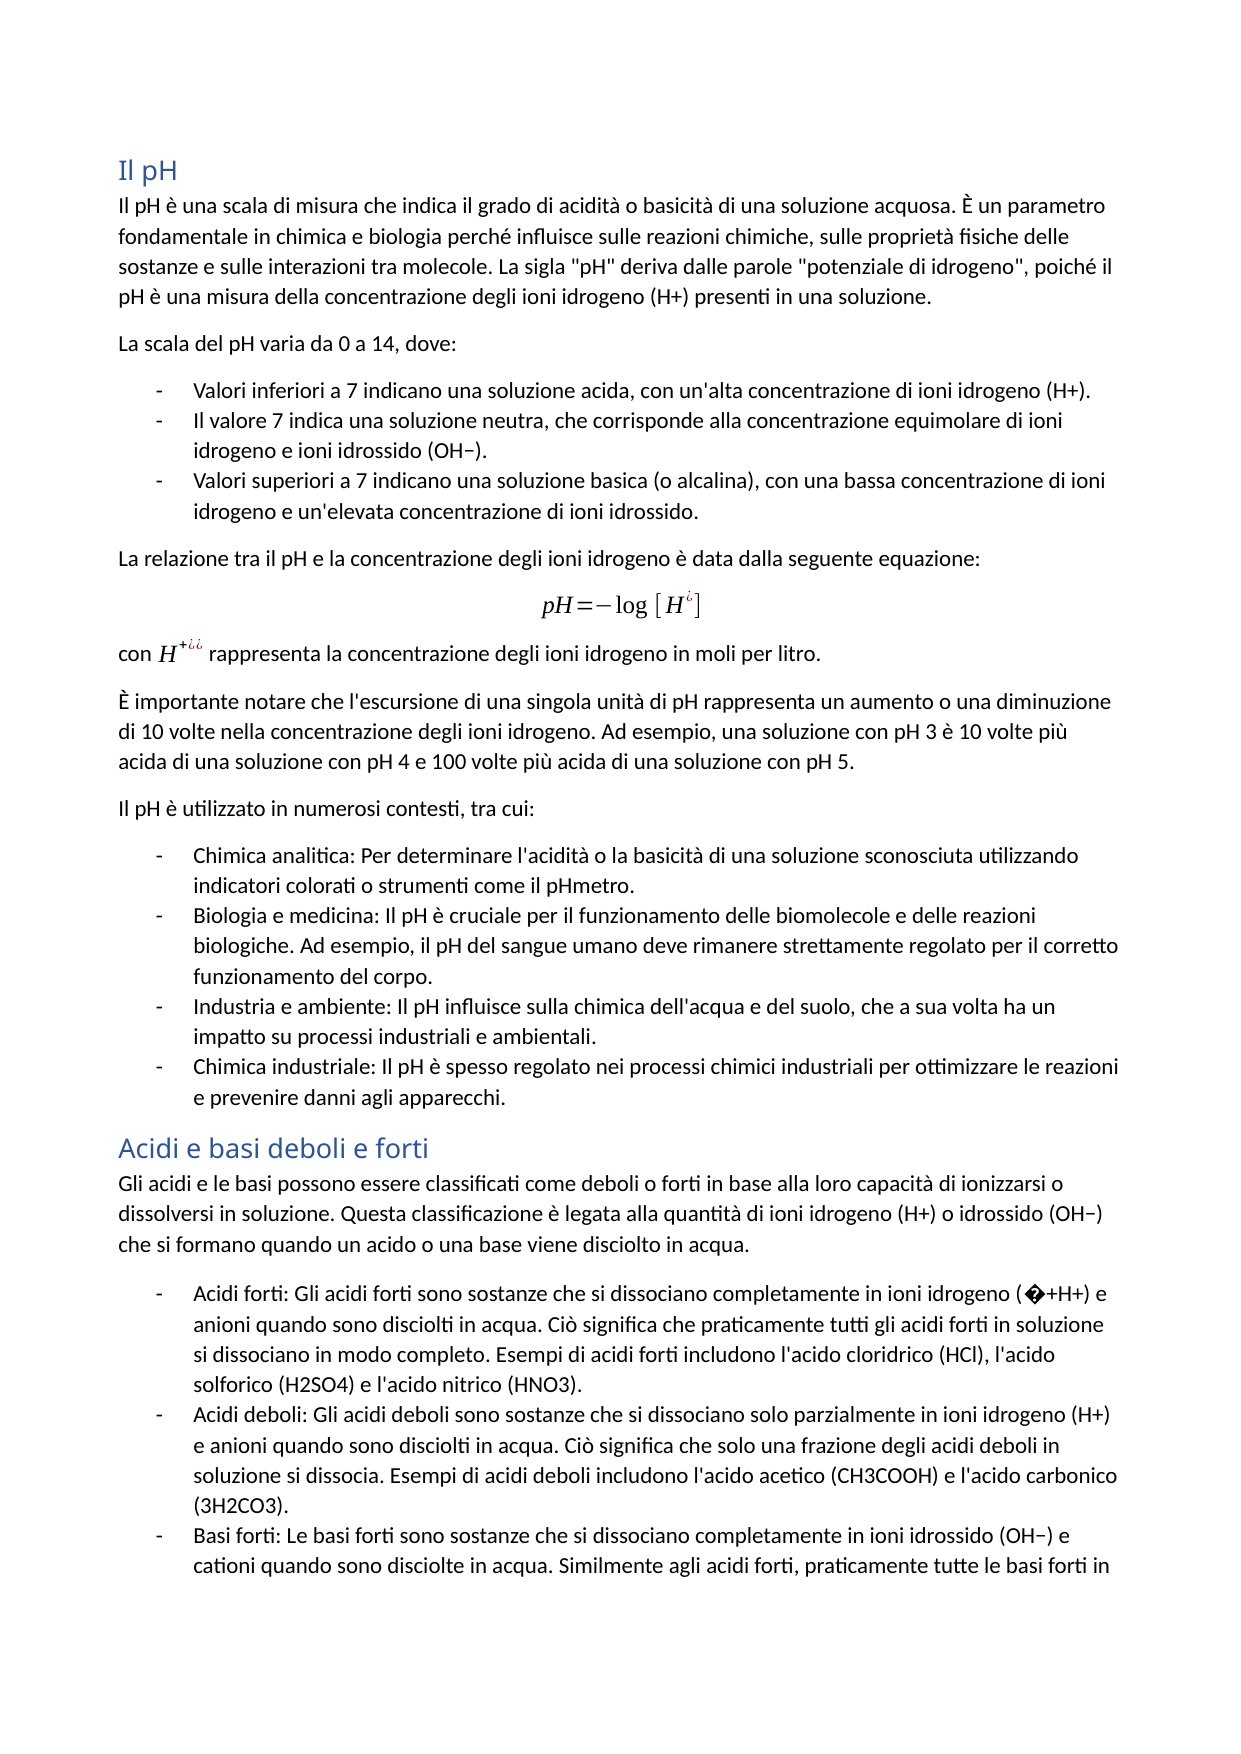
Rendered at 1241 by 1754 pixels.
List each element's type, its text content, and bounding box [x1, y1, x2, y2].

text con rappresenta la concentrazione degli ioni idrogeno in moli per litro. [118, 639, 1122, 668]
text È importante notare che l'escursione di una singola unità di pH rappresenta un aumento o una diminuzione di 10 volte nella concentrazione degli ioni idrogeno. Ad esempio, una soluzione con pH 3 è 10 volte più acida di una soluzione con pH 4 e 100 volte più acida di una soluzione con pH 5. [118, 687, 1122, 775]
list Acidi deboli: Gli acidi deboli sono sostanze che si dissociano solo parzialmente in ioni idrogeno (H+) e anioni quando sono disciolti in acqua. Ciò significa che solo una frazione degli acidi deboli in soluzione si dissocia. Esempi di acidi deboli includono l'acido acetico (CH3COOH) e l'acido carbonico (3H2CO3). [156, 1401, 1122, 1519]
list Biologia e medicina: Il pH è cruciale per il funzionamento delle biomolecole e delle reazioni biologiche. Ad esempio, il pH del sangue umano deve rimanere strettamente regolato per il corretto funzionamento del corpo. [156, 901, 1122, 990]
subtitle Il pH [118, 152, 1122, 189]
list Acidi forti: Gli acidi forti sono sostanze che si dissociano completamente in ioni idrogeno (�+H+) e anioni quando sono disciolti in acqua. Ciò significa che praticamente tutti gli acidi forti in soluzione si dissociano in modo completo. Esempi di acidi forti includono l'acido cloridrico (HCl), l'acido solforico (H2SO4) e l'acido nitrico (HNO3). [156, 1277, 1122, 1398]
text Gli acidi e le basi possono essere classificati come deboli o forti in base alla loro capacità di ionizzarsi o dissolversi in soluzione. Questa classificazione è legata alla quantità di ioni idrogeno (H+) o idrossido (OH−) che si formano quando un acido o una base viene disciolto in acqua. [118, 1169, 1122, 1258]
list Chimica analitica: Per determinare l'acidità o la basicità di una soluzione sconosciuta utilizzando indicatori colorati o strumenti come il pHmetro. [156, 841, 1122, 899]
list Chimica industriale: Il pH è spesso regolato nei processi chimici industriali per ottimizzare le reazioni e prevenire danni agli apparecchi. [156, 1052, 1122, 1111]
list Industria e ambiente: Il pH influisce sulla chimica dell'acqua e del suolo, che a sua volta ha un impatto su processi industriali e ambientali. [156, 992, 1122, 1050]
list Il valore 7 indica una soluzione neutra, che corrisponde alla concentrazione equimolare di ioni idrogeno e ioni idrossido (OH−). [156, 406, 1122, 464]
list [156, 1521, 1122, 1580]
list Valori superiori a 7 indicano una soluzione basica (o alcalina), con una bassa concentrazione di ioni idrogeno e un'elevata concentrazione di ioni idrossido. [156, 467, 1122, 525]
text La relazione tra il pH e la concentrazione degli ioni idrogeno è data dalla seguente equazione: [118, 544, 1122, 572]
text Il pH è utilizzato in numerosi contesti, tra cui: [118, 794, 1122, 822]
subtitle Acidi e basi deboli e forti [118, 1129, 1122, 1166]
text Il pH è una scala di misura che indica il grado di acidità o basicità di una soluzione acquosa. È un parametro fondamentale in chimica e biologia perché influisce sulle reazioni chimiche, sulle proprietà fisiche delle sostanze e sulle interazioni tra molecole. La sigla "pH" deriva dalle parole "potenziale di idrogeno", poiché il pH è una misura della concentrazione degli ioni idrogeno (H+) presenti in una soluzione. [118, 192, 1122, 310]
text La scala del pH varia da 0 a 14, dove: [118, 329, 1122, 357]
list Valori inferiori a 7 indicano una soluzione acida, con un'alta concentrazione di ioni idrogeno (H+). [156, 376, 1122, 404]
